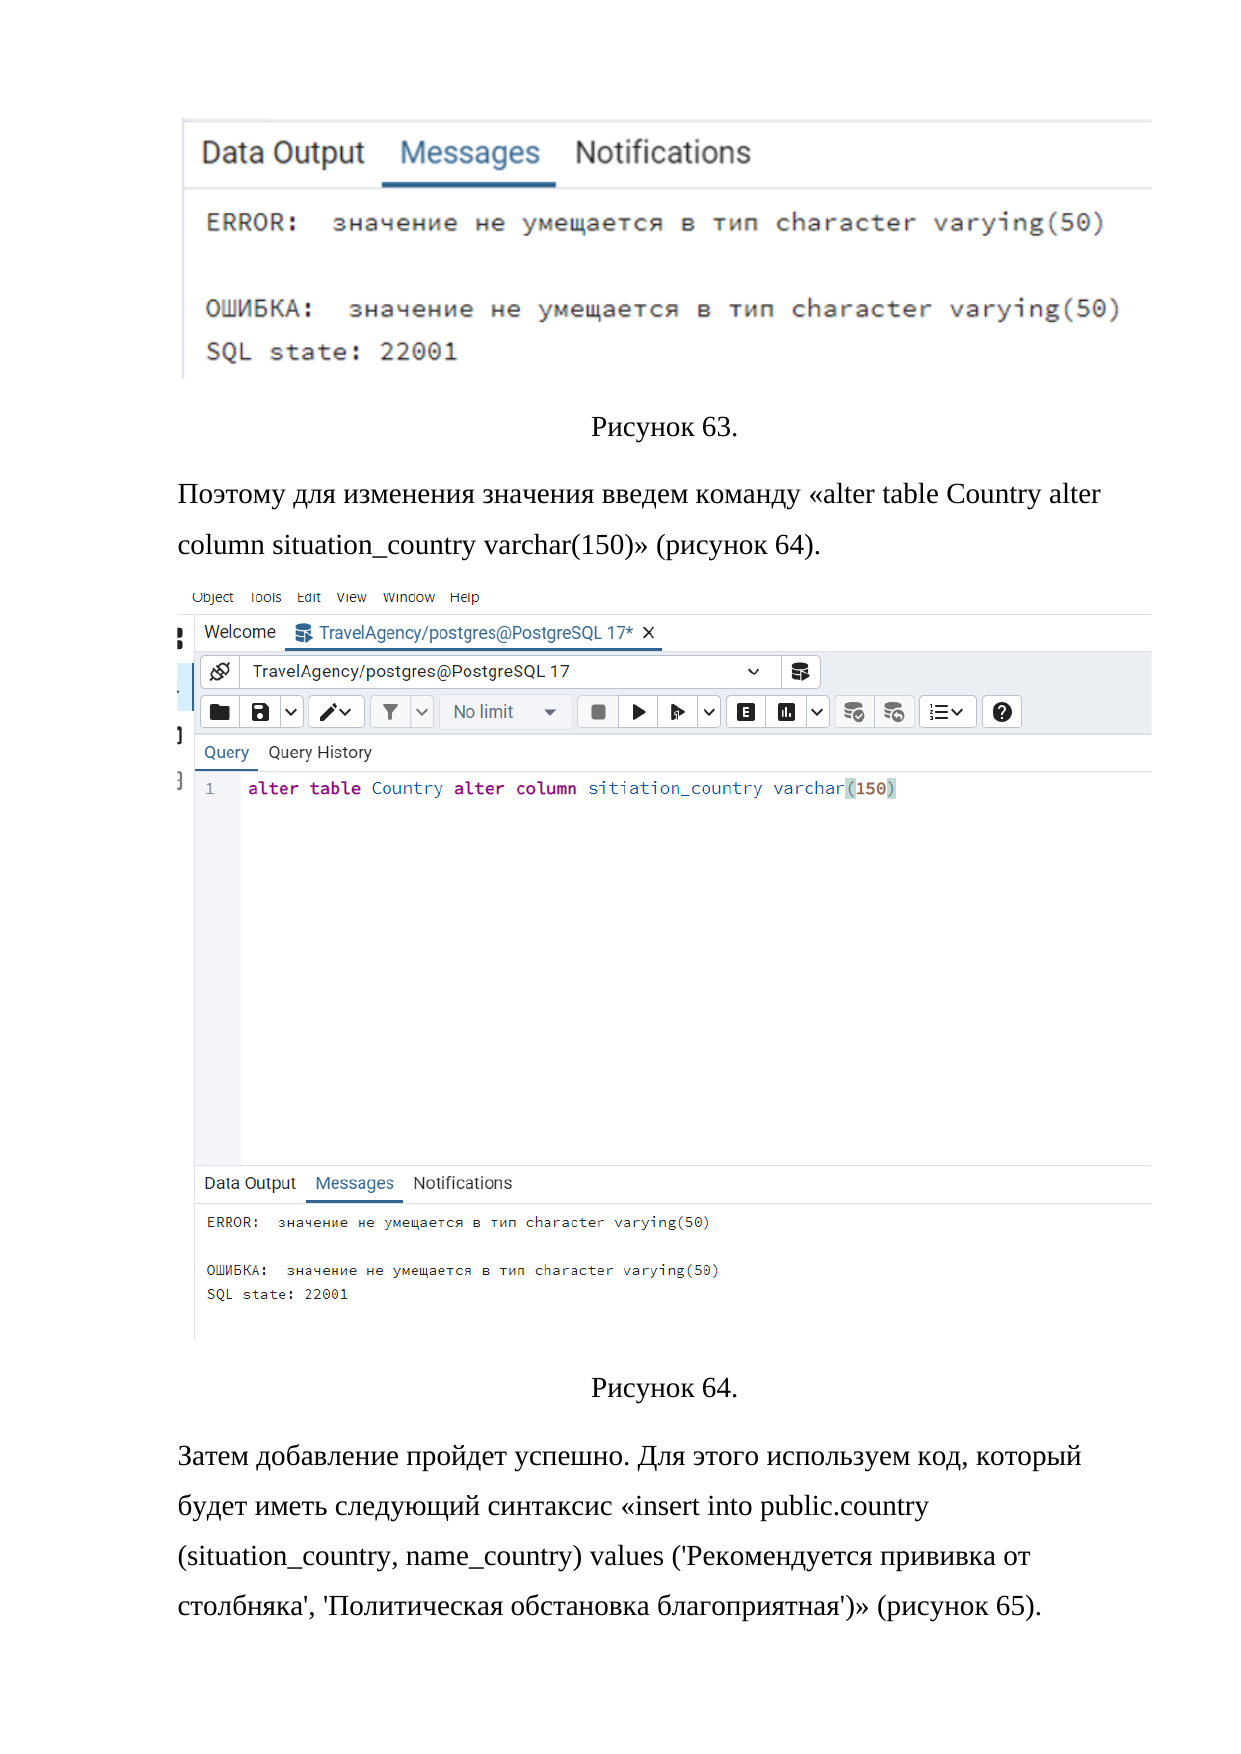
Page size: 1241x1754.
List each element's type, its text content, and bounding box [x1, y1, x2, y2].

text Рисунок 64. [177, 1371, 1152, 1404]
text Поэтому для изменения значения введем команду «alter table Country alter column situation_country varchar(150)» (рисунок 64). [177, 476, 1152, 560]
picture [177, 118, 1152, 379]
picture [177, 593, 1152, 1340]
text Затем добавление пройдет успешно. Для этого используем код, который будет иметь следующий синтаксис «insert into public.country (situation_country, name_country) values ('Рекомендуется прививка от столбняка', 'Политическая обстановка благоприятная')» (рисунок 65). [177, 1438, 1152, 1622]
text Рисунок 63. [177, 409, 1152, 443]
